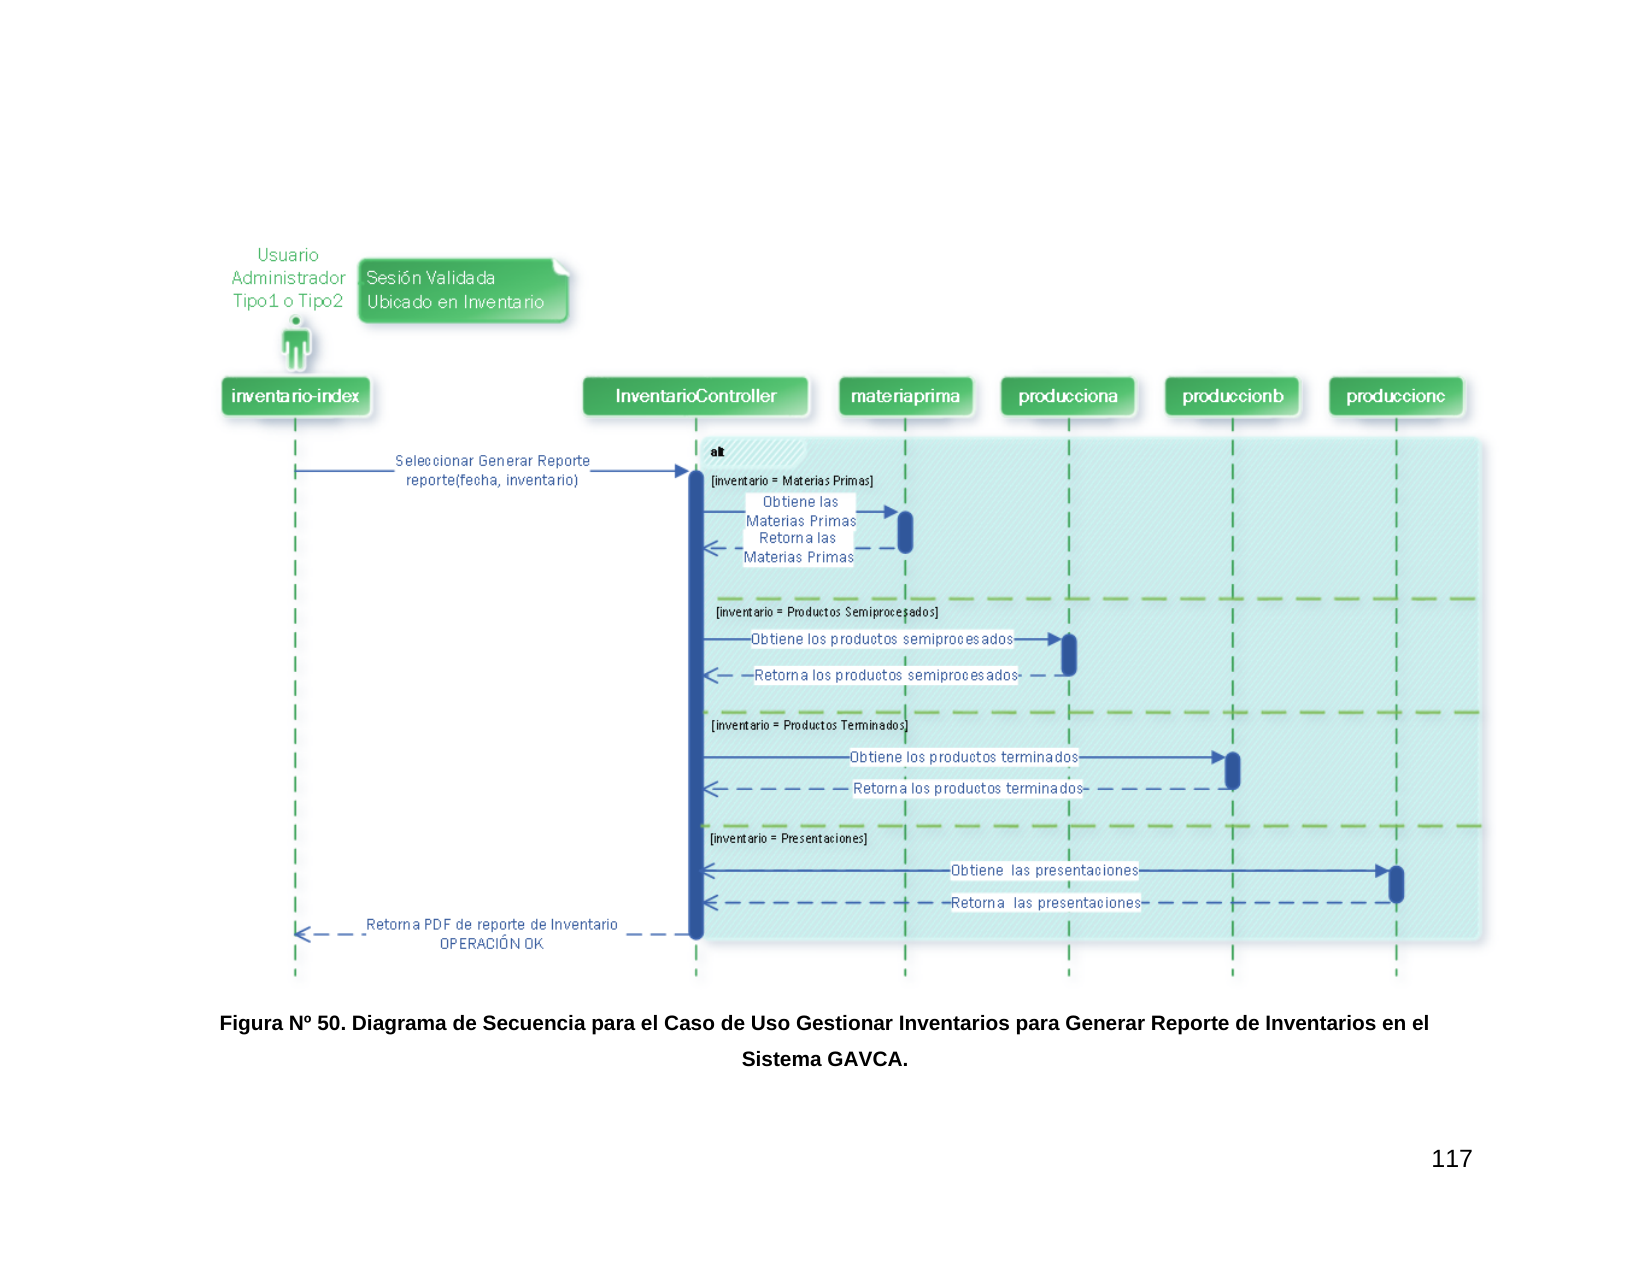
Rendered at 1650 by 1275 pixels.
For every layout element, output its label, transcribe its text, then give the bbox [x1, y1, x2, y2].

picture [206, 236, 1503, 996]
text Figura Nº 50. Diagrama de Secuencia para el Caso de Uso Gestionar Inventarios para Generar Reporte de Inventarios en el Sistema GAVCA. [177, 1010, 1473, 1070]
